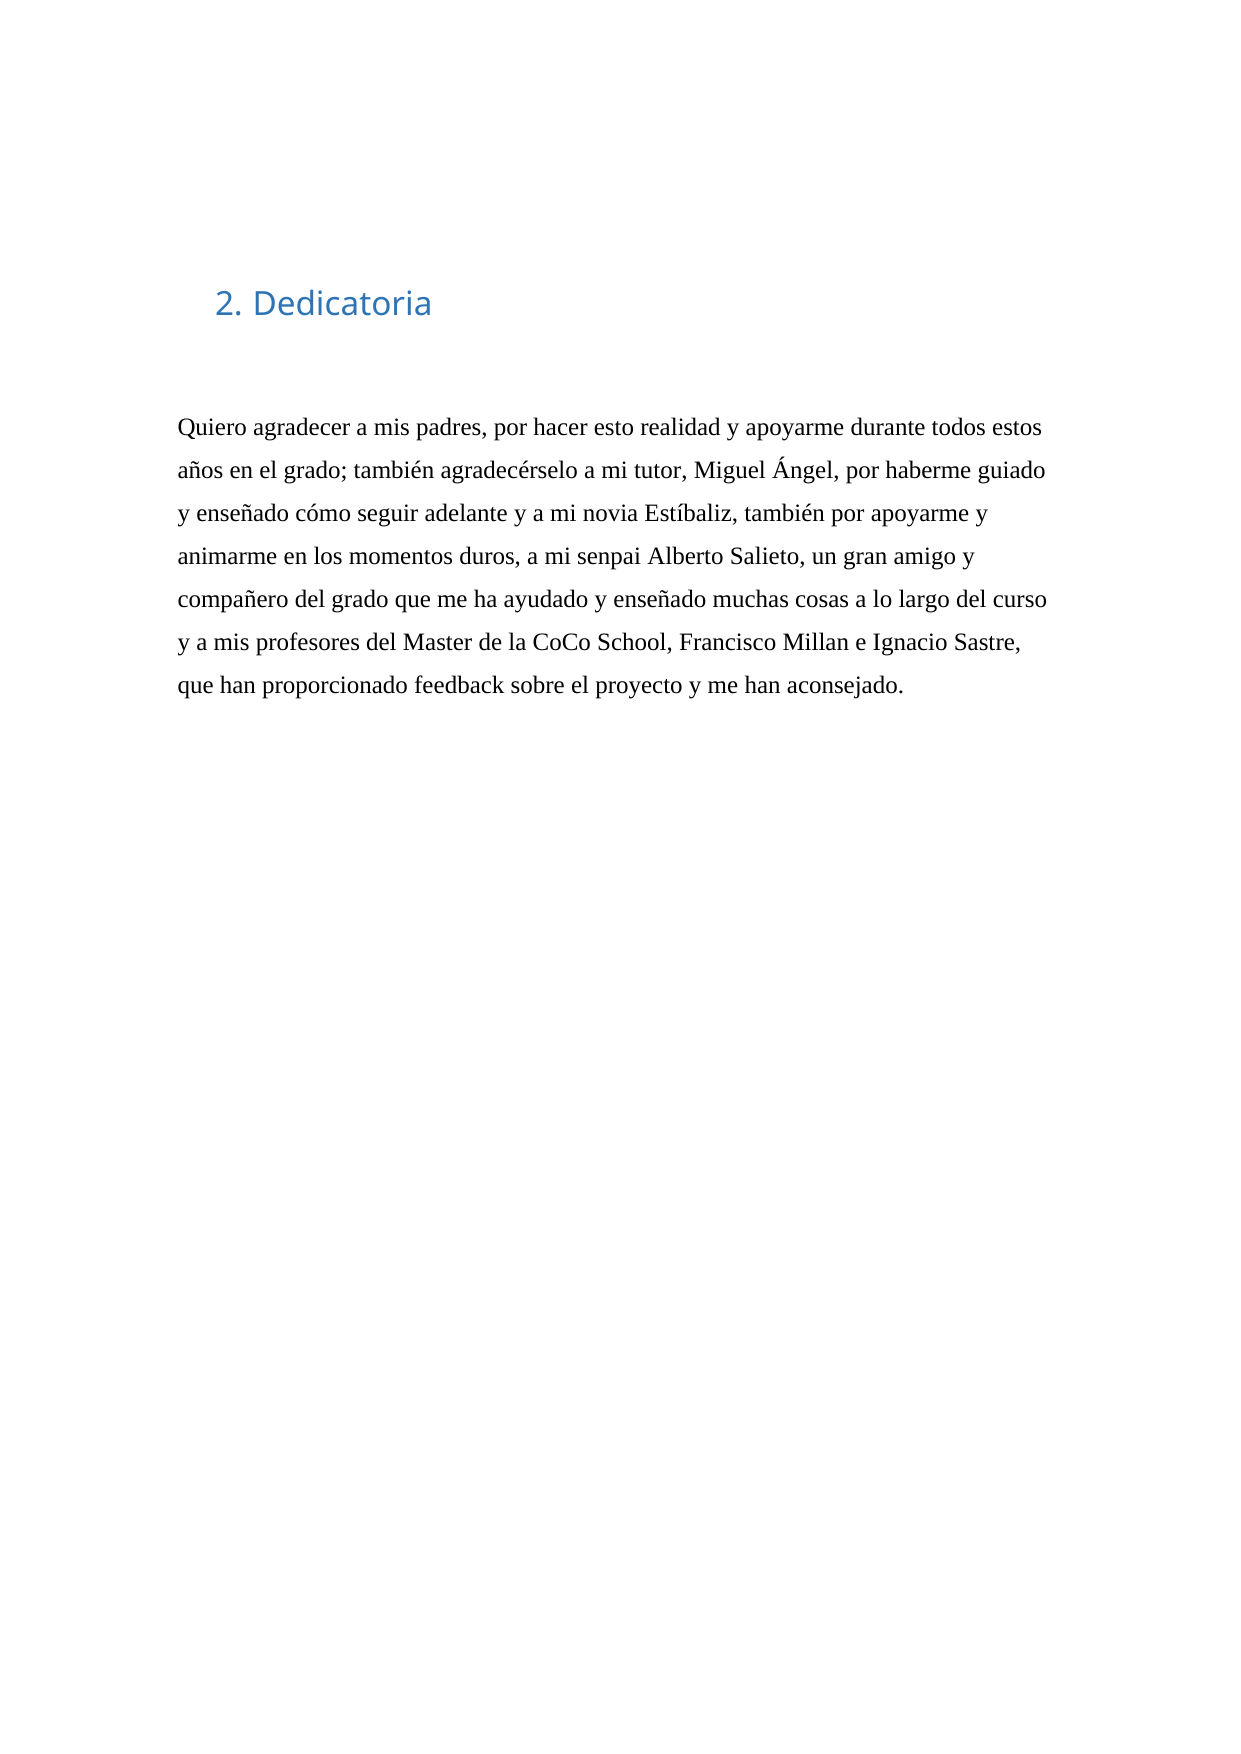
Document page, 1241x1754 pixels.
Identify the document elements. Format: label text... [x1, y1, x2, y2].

text Quiero agradecer a mis padres, por hacer esto realidad y apoyarme durante todos estos años en el grado; también agradecérselo a mi tutor, Miguel Ángel, por haberme guiado y enseñado cómo seguir adelante y a mi novia Estíbaliz, también por apoyarme y animarme en los momentos duros, a mi senpai Alberto Salieto, un gran amigo y compañero del grado que me ha ayudado y enseñado muchas cosas a lo largo del curso y a mis profesores del Master de la CoCo School, Francisco Millan e Ignacio Sastre, que han proporcionado feedback sobre el proyecto y me han aconsejado. [177, 412, 1063, 699]
subtitle Dedicatoria [215, 280, 1063, 325]
